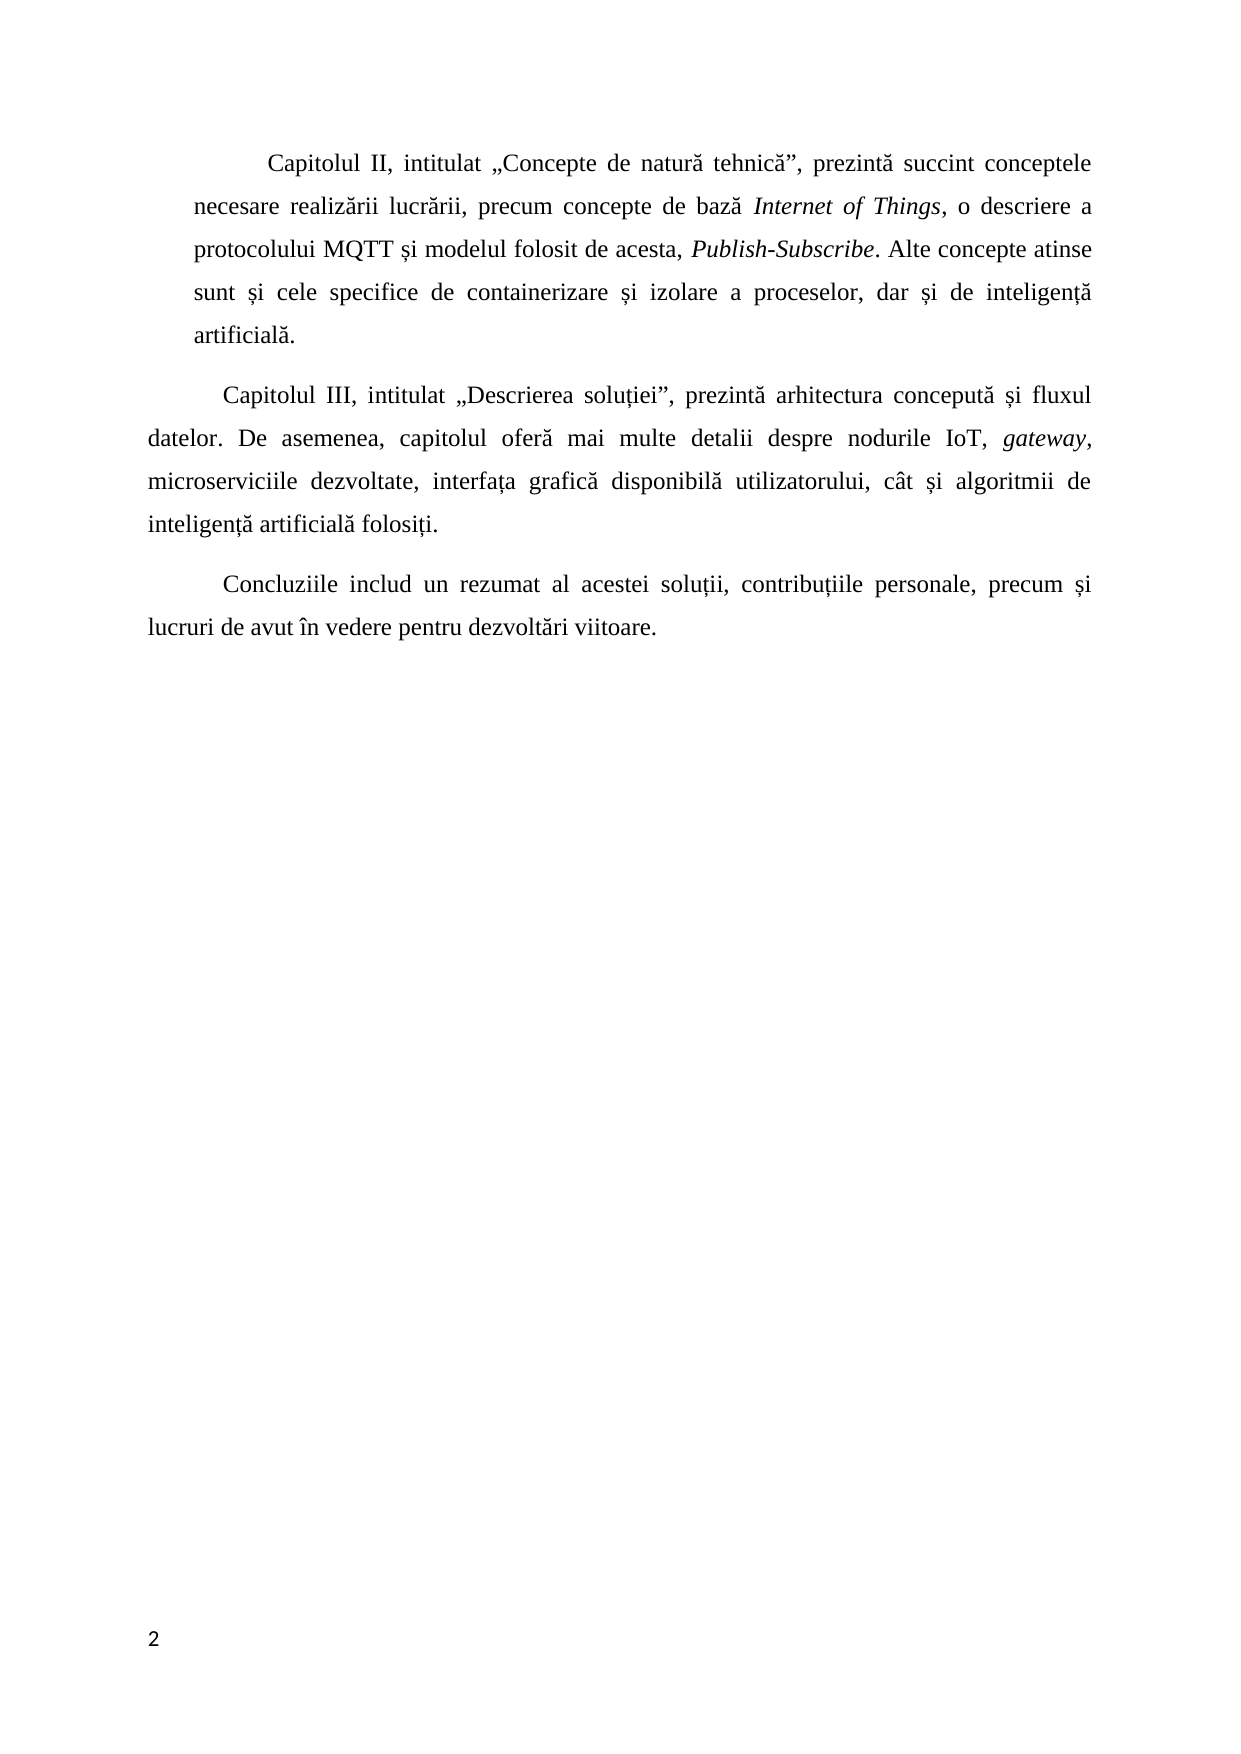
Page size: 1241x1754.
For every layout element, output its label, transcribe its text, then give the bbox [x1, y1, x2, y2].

text Capitolul III, intitulat „Descrierea soluției”, prezintă arhitectura concepută și fluxul datelor. De asemenea, capitolul oferă mai multe detalii despre nodurile IoT, gateway, microserviciile dezvoltate, interfața grafică disponibilă utilizatorului, cât și algoritmii de inteligență artificială folosiți. [148, 380, 1092, 538]
text Concluziile includ un rezumat al acestei soluții, contribuțiile personale, precum și lucruri de avut în vedere pentru dezvoltări viitoare. [148, 569, 1092, 641]
text Capitolul II, intitulat „Concepte de natură tehnică”, prezintă succint conceptele necesare realizării lucrării, precum concepte de bază Internet of Things, o descriere a protocolului MQTT și modelul folosit de acesta, Publish-Subscribe. Alte concepte atinse sunt și cele specifice de containerizare și izolare a proceselor, dar și de inteligență artificială. [193, 148, 1092, 349]
